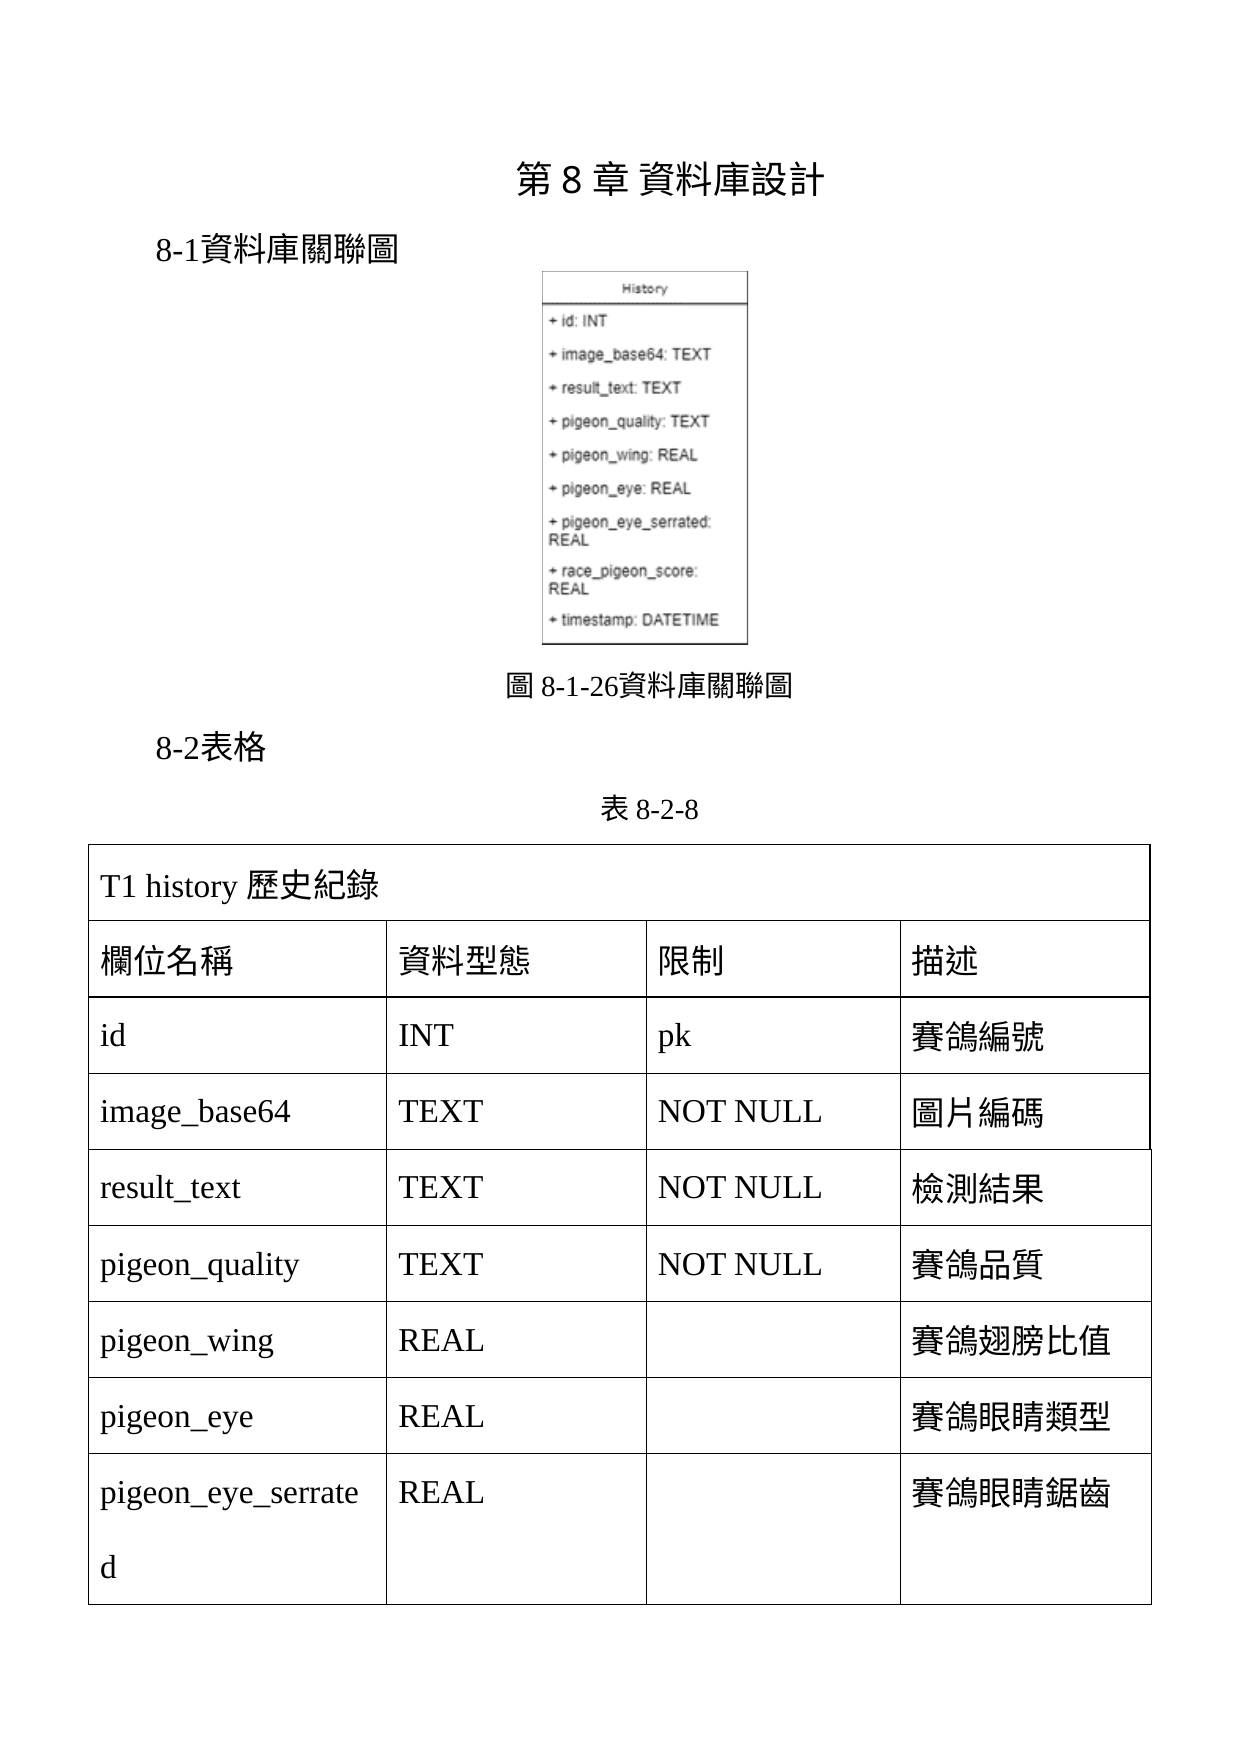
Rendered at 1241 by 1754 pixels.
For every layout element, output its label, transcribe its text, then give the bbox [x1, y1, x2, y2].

table_cell pigeon_eye [89, 1378, 386, 1453]
table_cell pk [647, 998, 900, 1072]
table_cell [647, 1378, 900, 1453]
table_cell NOT NULL [647, 1150, 900, 1224]
table_cell 圖片編碼 [901, 1074, 1149, 1148]
table_cell TEXT [387, 1074, 646, 1148]
table_cell REAL [387, 1454, 646, 1604]
picture [542, 271, 749, 645]
table_cell NOT NULL [647, 1226, 900, 1301]
table_cell 描述 [901, 921, 1149, 996]
table_cell image_base64 [89, 1074, 386, 1148]
table_cell pigeon_eye_serrated [89, 1454, 386, 1604]
table_header T1 history 歷史紀錄 [89, 845, 1149, 920]
table_cell [647, 1302, 900, 1377]
table_cell 賽鴿編號 [901, 998, 1149, 1072]
table_cell REAL [387, 1302, 646, 1377]
table_cell INT [387, 998, 646, 1072]
table_cell TEXT [387, 1226, 646, 1301]
table_cell 檢測結果 [901, 1150, 1151, 1224]
table_cell pigeon_wing [89, 1302, 386, 1377]
table_cell 賽鴿眼睛鋸齒 [901, 1454, 1151, 1604]
table_cell 資料型態 [387, 921, 646, 996]
table_cell NOT NULL [647, 1074, 900, 1148]
subtitle 表格 [89, 721, 1152, 769]
table_cell 賽鴿眼睛類型 [901, 1378, 1151, 1453]
table_cell pigeon_quality [89, 1226, 386, 1301]
table_cell REAL [387, 1378, 646, 1453]
subtitle 資料庫關聯圖 [89, 223, 1152, 271]
table_cell 賽鴿翅膀比值 [901, 1302, 1151, 1377]
table_cell [647, 1454, 900, 1604]
table_cell 限制 [647, 921, 900, 996]
table_cell result_text [89, 1150, 386, 1224]
table_cell 賽鴿品質 [901, 1226, 1151, 1301]
table_cell 欄位名稱 [89, 921, 386, 996]
subtitle 資料庫設計 [89, 139, 1152, 214]
table_cell id [89, 998, 386, 1072]
table_cell TEXT [387, 1150, 646, 1224]
